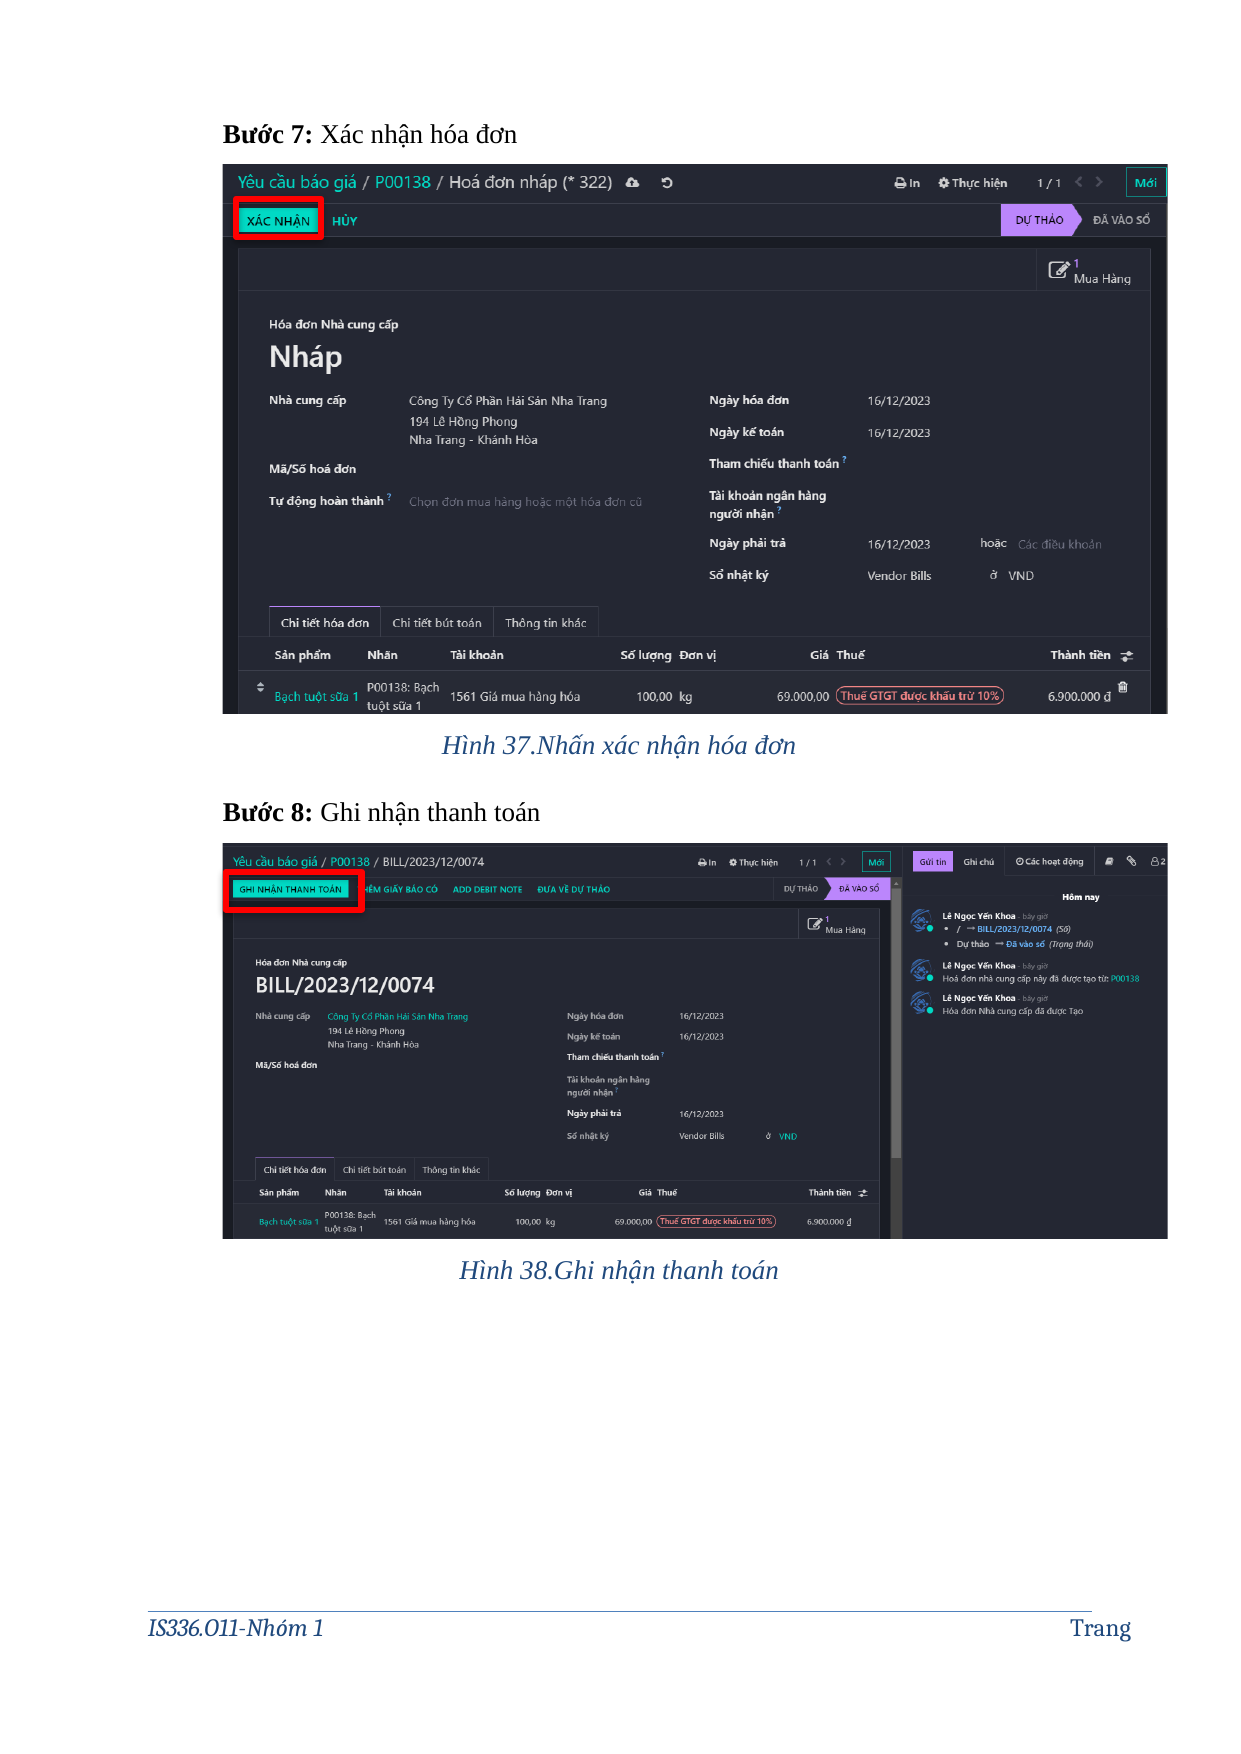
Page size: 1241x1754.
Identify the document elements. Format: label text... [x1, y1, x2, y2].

picture [222, 164, 1168, 714]
list Bước 7: Xác nhận hóa đơn [223, 118, 1092, 164]
text Hình 38.Ghi nhận thanh toán [148, 1254, 1092, 1285]
text Hình 37.Nhấn xác nhận hóa đơn [148, 729, 1092, 760]
list Bước 8: Ghi nhận thanh toán [223, 796, 1092, 843]
picture [222, 843, 1168, 1239]
